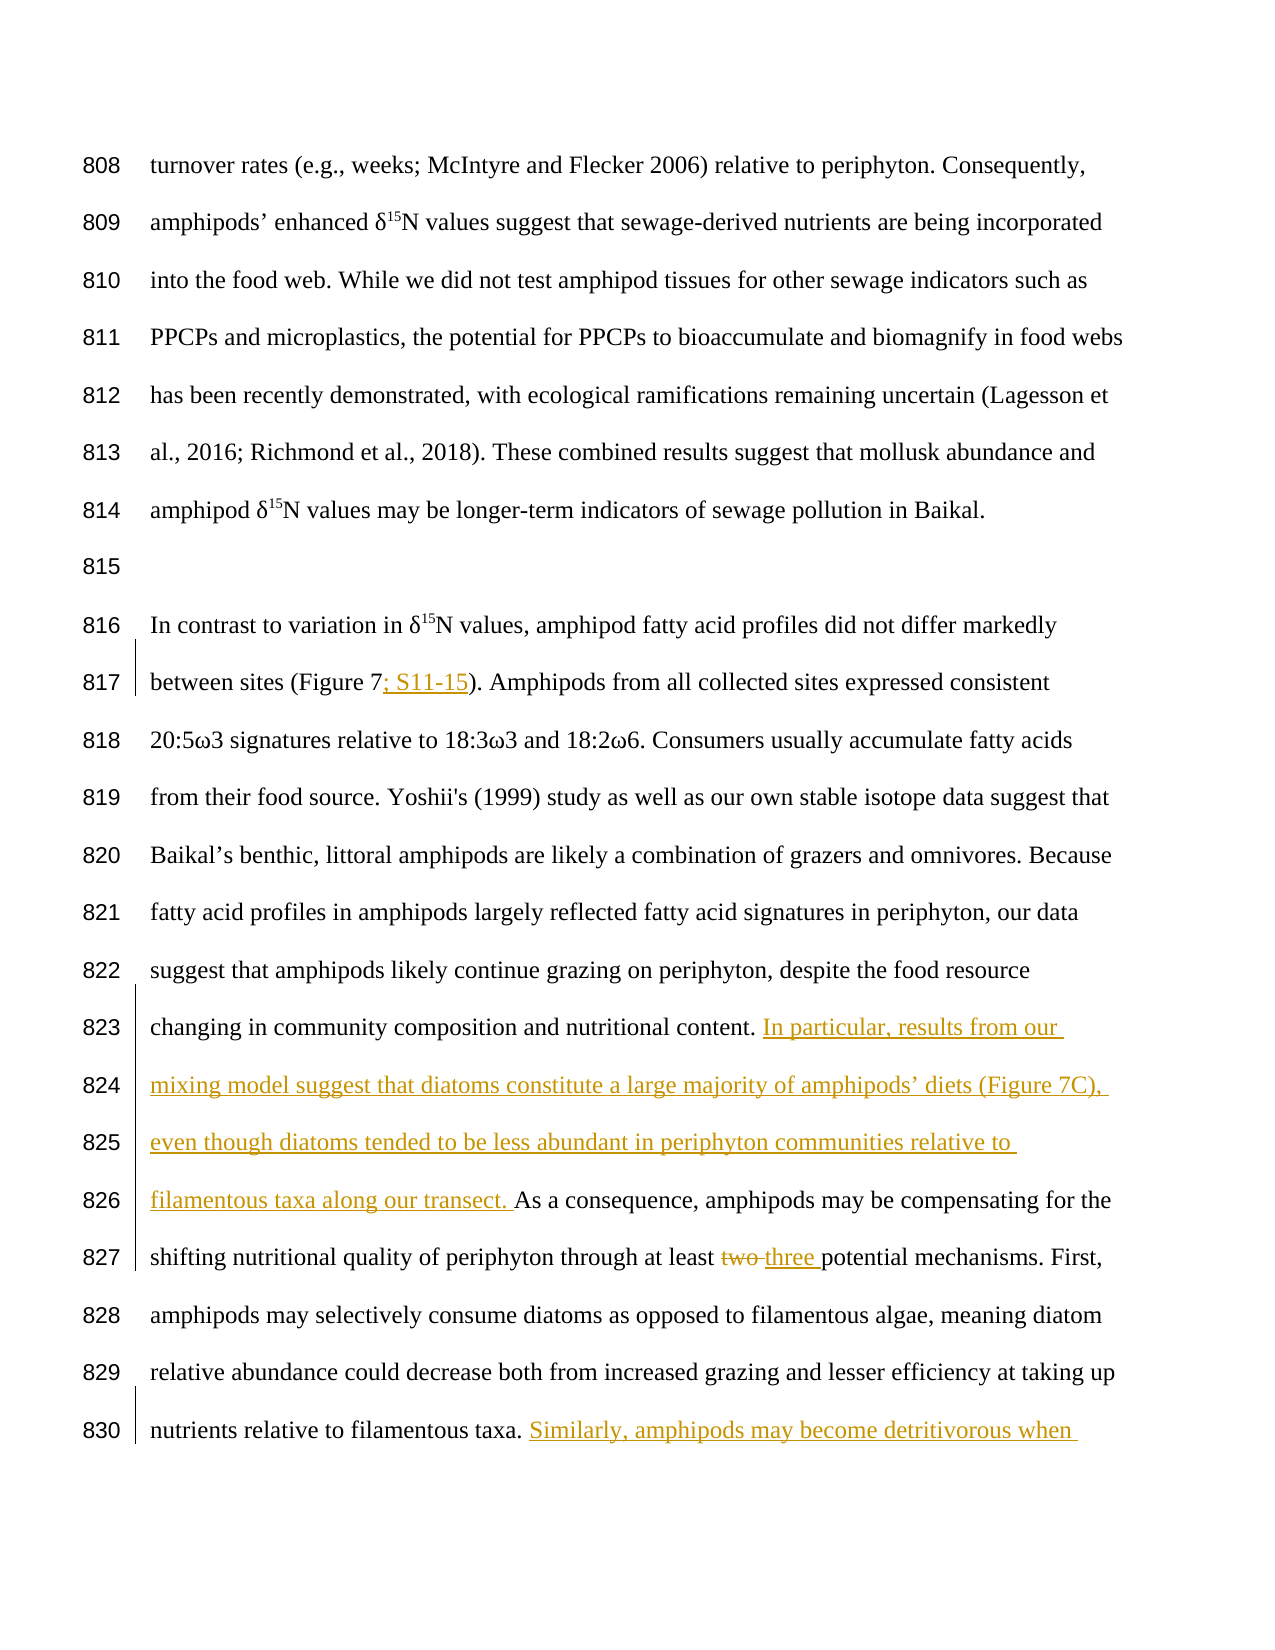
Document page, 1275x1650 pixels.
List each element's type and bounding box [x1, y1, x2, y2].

text [150, 610, 1125, 1444]
text [150, 150, 1125, 524]
